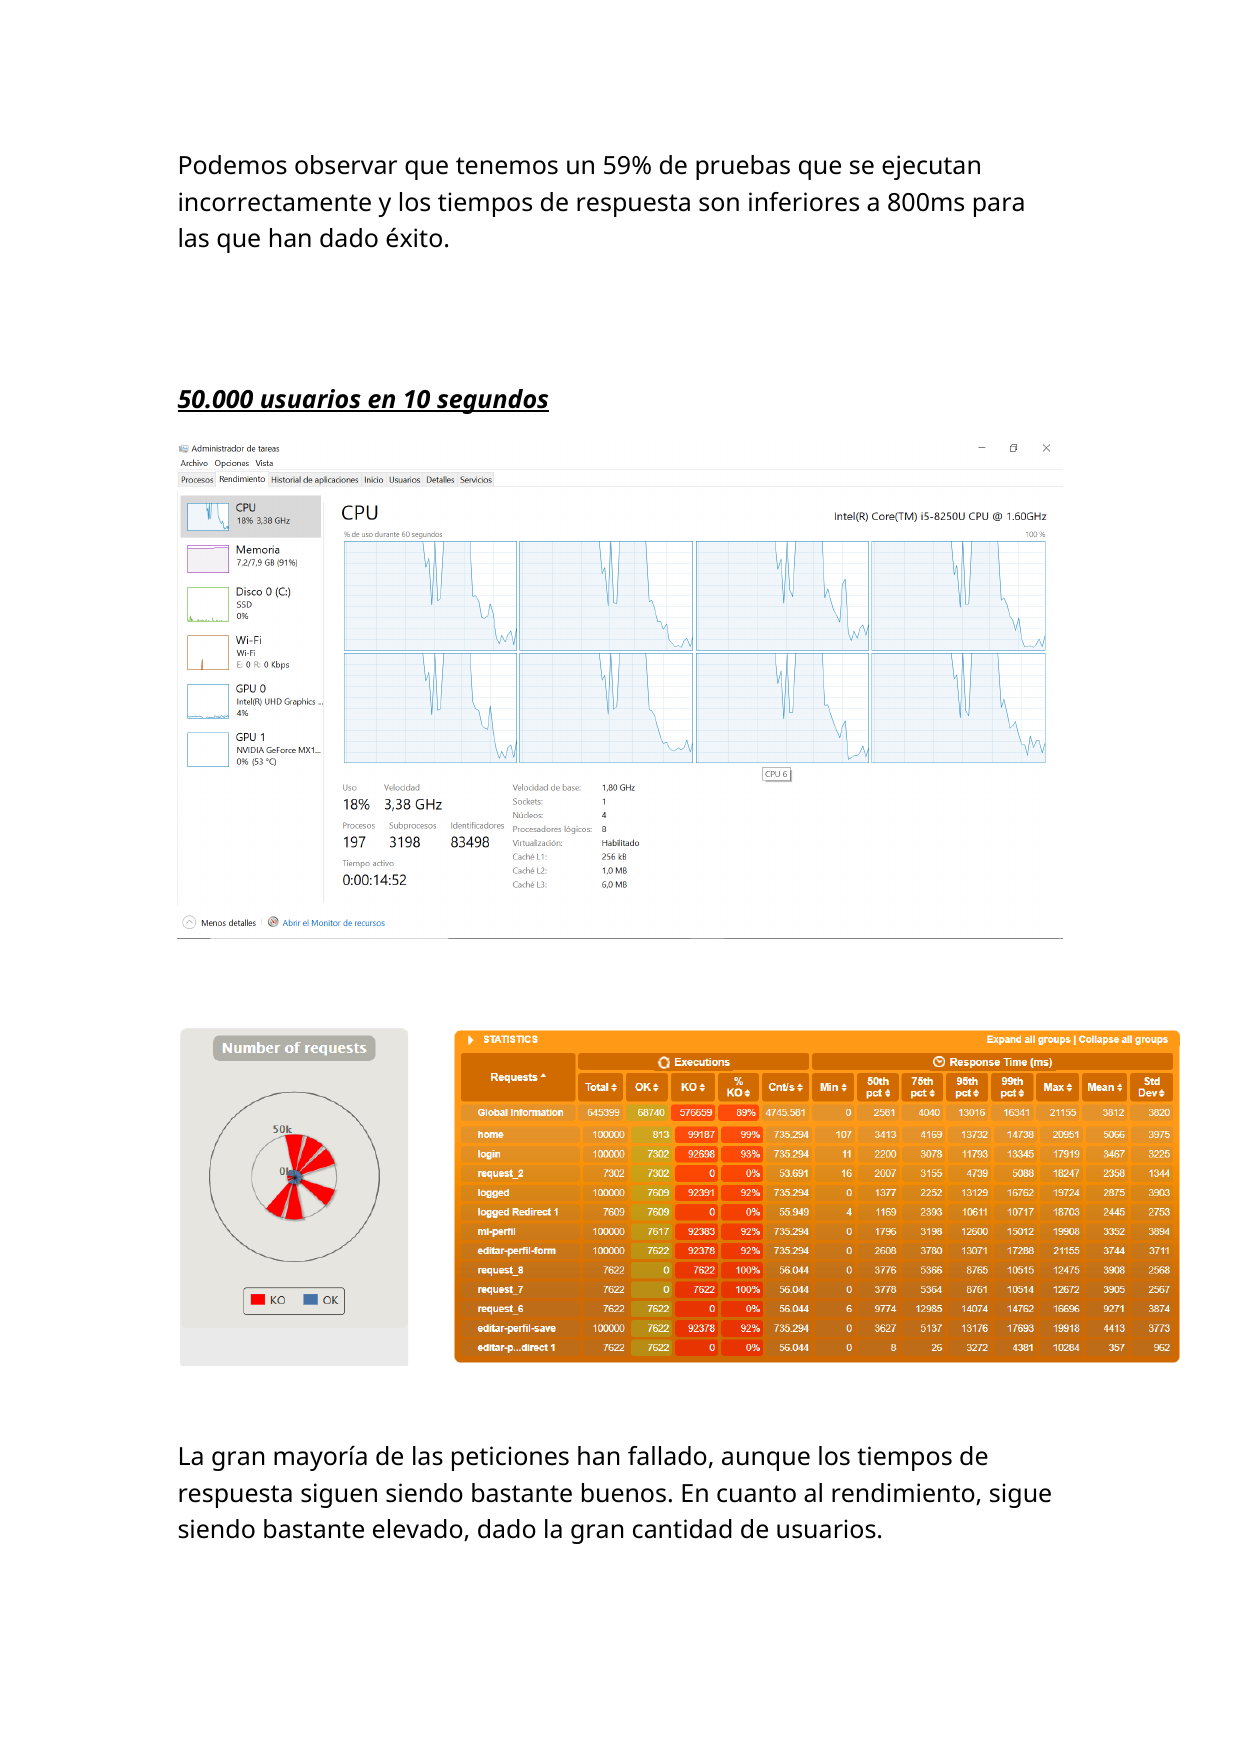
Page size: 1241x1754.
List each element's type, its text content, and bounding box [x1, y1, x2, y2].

text Podemos observar que tenemos un 59% de pruebas que se ejecutan incorrectamente y los tiempos de respuesta son inferiores a 800ms para las que han dado éxito. [177, 148, 1063, 255]
text 50.000 usuarios en 10 segundos [177, 381, 1063, 416]
picture [177, 998, 409, 1366]
picture [177, 440, 1063, 939]
picture [450, 1029, 1183, 1365]
text La gran mayoría de las peticiones han fallado, aunque los tiempos de respuesta siguen siendo bastante buenos. En cuanto al rendimiento, sigue siendo bastante elevado, dado la gran cantidad de usuarios. [177, 1439, 1063, 1546]
